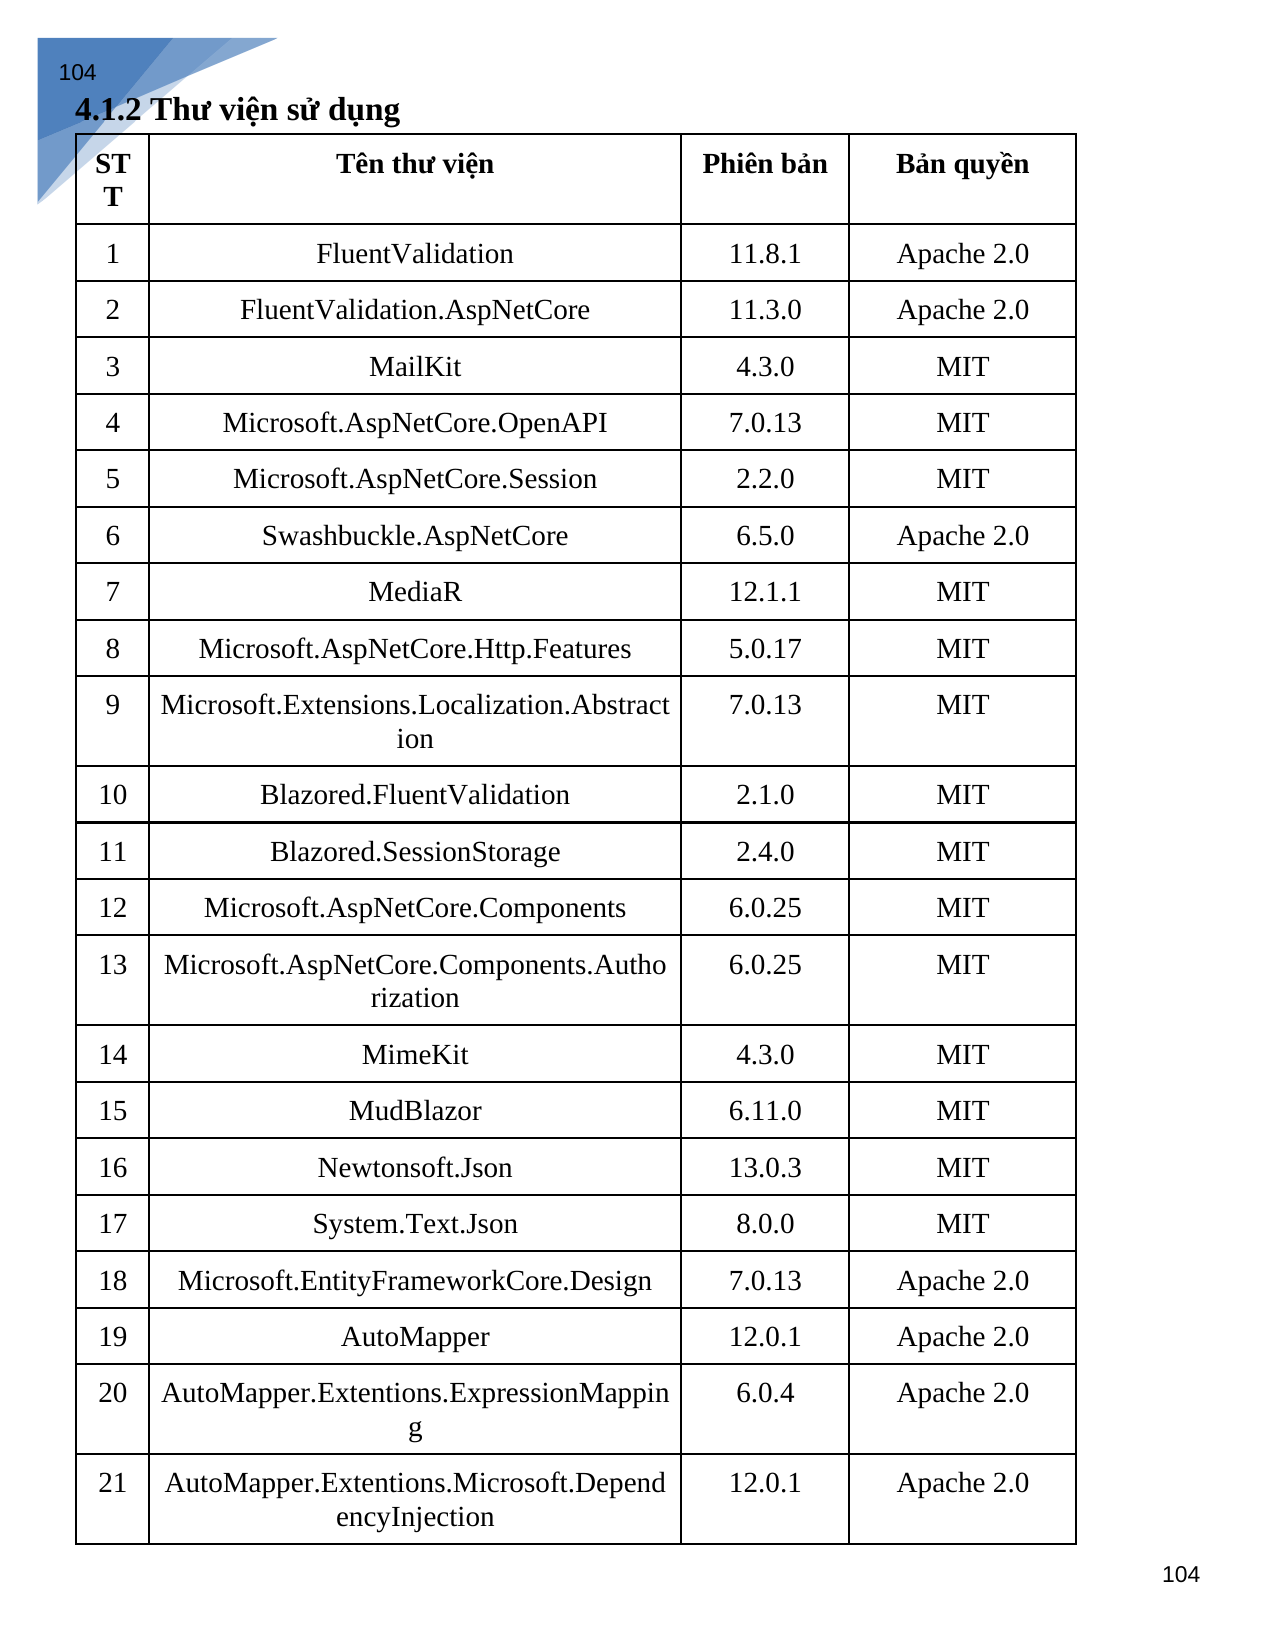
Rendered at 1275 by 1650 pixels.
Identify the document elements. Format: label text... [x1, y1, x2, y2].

table_cell MIT [850, 1196, 1075, 1250]
table_cell 3 [77, 338, 148, 393]
table_cell MIT [850, 1139, 1075, 1194]
table_cell Swashbuckle.AspNetCore [150, 508, 680, 562]
table_cell 9 [77, 677, 148, 765]
table_cell Microsoft.AspNetCore.OpenAPI [150, 395, 680, 449]
table_cell Apache 2.0 [850, 1455, 1075, 1543]
table_cell Apache 2.0 [850, 1365, 1075, 1453]
table_cell 19 [77, 1309, 148, 1363]
table_cell Blazored.SessionStorage [150, 824, 680, 878]
table_cell 2.2.0 [682, 451, 848, 506]
table_cell 5.0.17 [682, 621, 848, 675]
table_cell 16 [77, 1139, 148, 1194]
table_cell Newtonsoft.Json [150, 1139, 680, 1194]
table_cell AutoMapper [150, 1309, 680, 1363]
table_cell 4.3.0 [682, 1026, 848, 1081]
table_cell MIT [850, 1083, 1075, 1137]
table_cell 15 [77, 1083, 148, 1137]
table_cell MIT [850, 564, 1075, 618]
table_cell Microsoft.AspNetCore.Http.Features [150, 621, 680, 675]
table_cell Apache 2.0 [850, 1252, 1075, 1307]
table_cell MediaR [150, 564, 680, 618]
table_cell Microsoft.AspNetCore.Session [150, 451, 680, 506]
table_cell AutoMapper.Extentions.Microsoft.DependencyInjection [150, 1455, 680, 1543]
table_cell Blazored.FluentValidation [150, 767, 680, 821]
table_cell 12 [77, 880, 148, 934]
table_cell 6.0.25 [682, 936, 848, 1024]
table_cell Apache 2.0 [850, 1309, 1075, 1363]
table_cell 13 [77, 936, 148, 1024]
table_cell Microsoft.EntityFrameworkCore.Design [150, 1252, 680, 1307]
table_cell 18 [77, 1252, 148, 1307]
table_cell 17 [77, 1196, 148, 1250]
table_cell 7.0.13 [682, 395, 848, 449]
table_cell 6.5.0 [682, 508, 848, 562]
subtitle 4.1.2 Thư viện sử dụng [75, 89, 1200, 127]
table_cell FluentValidation [150, 225, 680, 280]
table_header STT [77, 135, 148, 223]
table_cell 2.4.0 [682, 824, 848, 878]
table_cell 4 [77, 395, 148, 449]
picture [37, 37, 279, 206]
table_cell 6.11.0 [682, 1083, 848, 1137]
table_header Bản quyền [850, 135, 1075, 223]
table_cell 14 [77, 1026, 148, 1081]
table_cell 7.0.13 [682, 677, 848, 765]
table_cell Microsoft.AspNetCore.Components.Authorization [150, 936, 680, 1024]
table_cell MIT [850, 824, 1075, 878]
table_cell 5 [77, 451, 148, 506]
table_cell 11.8.1 [682, 225, 848, 280]
table_cell MIT [850, 880, 1075, 934]
table_cell 11.3.0 [682, 282, 848, 336]
table_cell 8.0.0 [682, 1196, 848, 1250]
table_cell 12.0.1 [682, 1455, 848, 1543]
table_cell 2 [77, 282, 148, 336]
table_cell MailKit [150, 338, 680, 393]
table_cell 20 [77, 1365, 148, 1453]
table_cell MIT [850, 451, 1075, 506]
table_cell Apache 2.0 [850, 225, 1075, 280]
table_cell MudBlazor [150, 1083, 680, 1137]
table_cell FluentValidation.AspNetCore [150, 282, 680, 336]
table_cell 8 [77, 621, 148, 675]
table_header Phiên bản [682, 135, 848, 223]
table_cell Apache 2.0 [850, 282, 1075, 336]
table_cell Microsoft.Extensions.Localization.Abstraction [150, 677, 680, 765]
table_cell 21 [77, 1455, 148, 1543]
table_cell MIT [850, 338, 1075, 393]
table_cell 6 [77, 508, 148, 562]
table_cell MIT [850, 936, 1075, 1024]
table_cell Microsoft.AspNetCore.Components [150, 880, 680, 934]
table_cell 2.1.0 [682, 767, 848, 821]
table_cell System.Text.Json [150, 1196, 680, 1250]
table_cell MIT [850, 1026, 1075, 1081]
table_cell MIT [850, 677, 1075, 765]
table_cell 6.0.25 [682, 880, 848, 934]
table_cell MIT [850, 621, 1075, 675]
table_cell AutoMapper.Extentions.ExpressionMapping [150, 1365, 680, 1453]
table_cell Apache 2.0 [850, 508, 1075, 562]
table_cell 1 [77, 225, 148, 280]
table_cell 12.1.1 [682, 564, 848, 618]
table_header Tên thư viện [150, 135, 680, 223]
table_cell 6.0.4 [682, 1365, 848, 1453]
table_cell 7.0.13 [682, 1252, 848, 1307]
table_cell 13.0.3 [682, 1139, 848, 1194]
table_cell 4.3.0 [682, 338, 848, 393]
table_cell 11 [77, 824, 148, 878]
table_cell MIT [850, 395, 1075, 449]
table_cell MIT [850, 767, 1075, 821]
table_cell 12.0.1 [682, 1309, 848, 1363]
table_cell 10 [77, 767, 148, 821]
table_cell 7 [77, 564, 148, 618]
table_cell MimeKit [150, 1026, 680, 1081]
